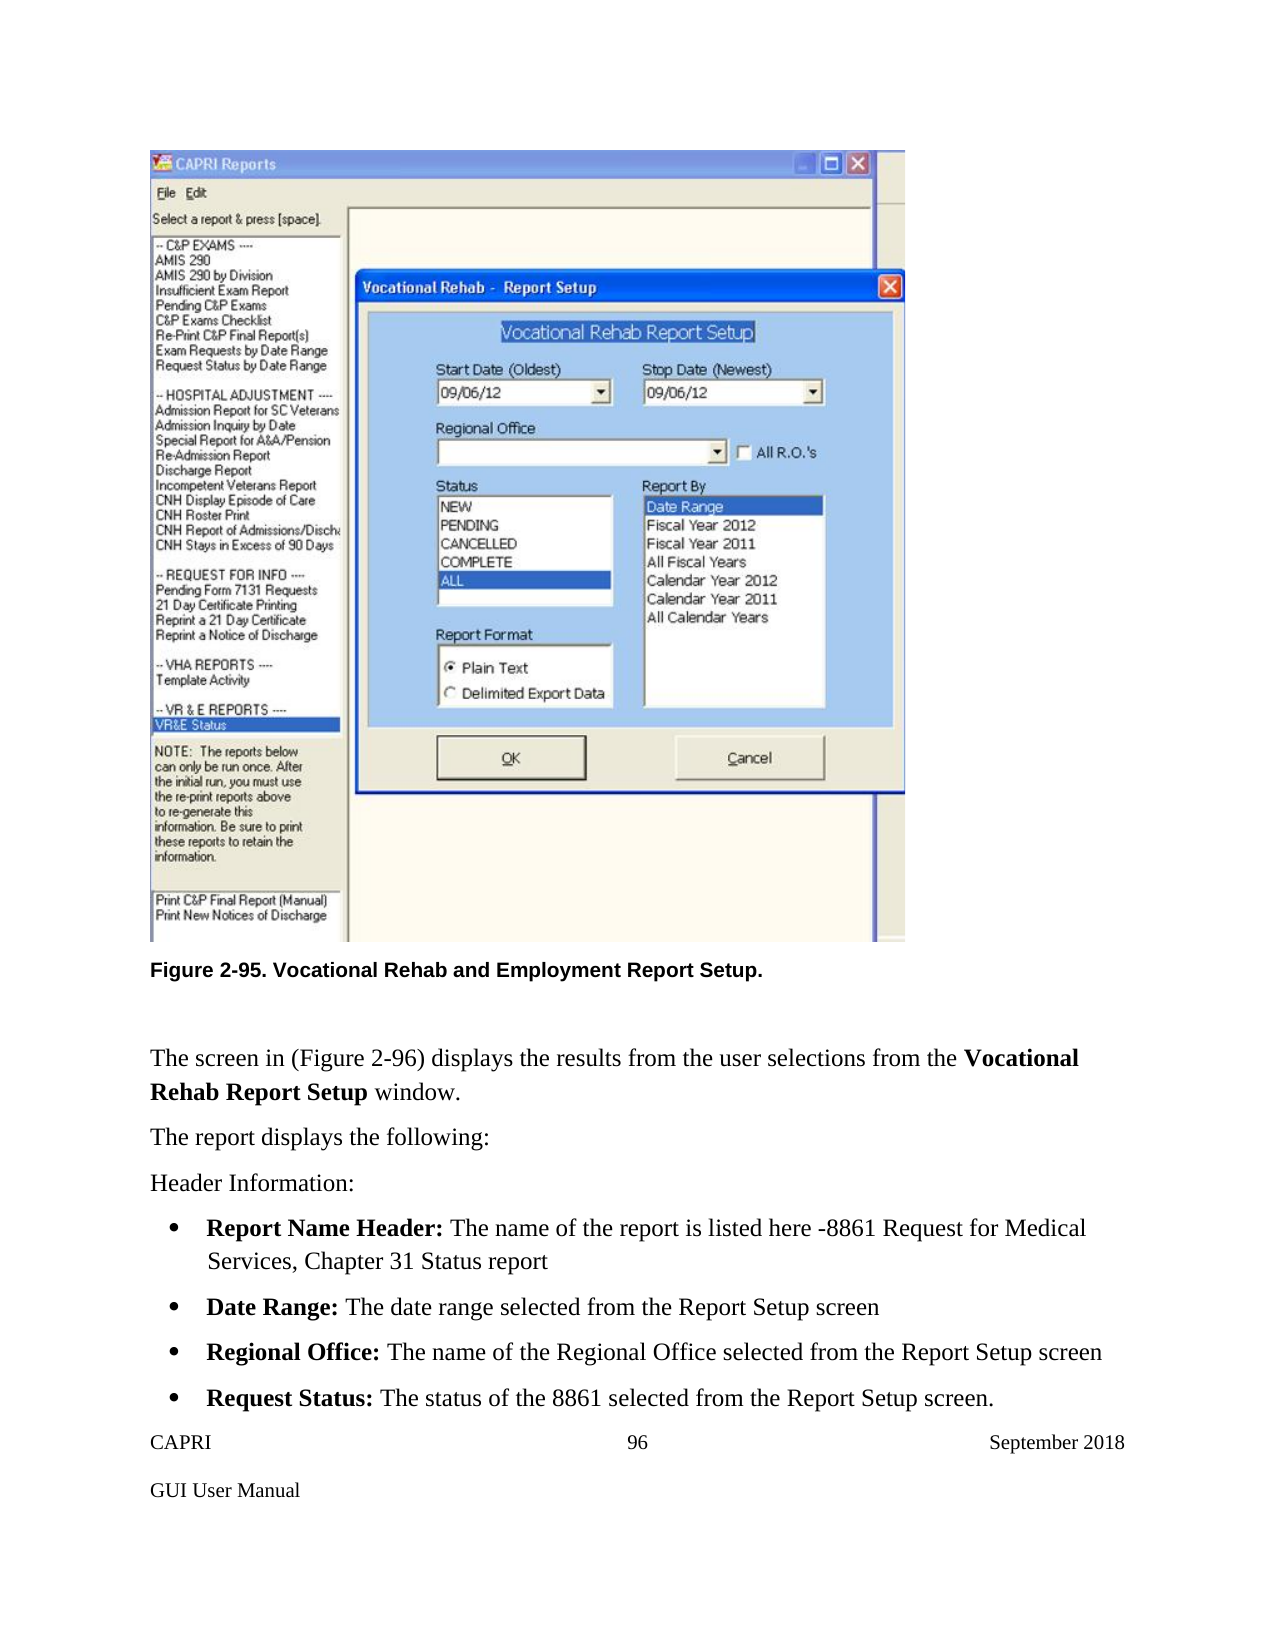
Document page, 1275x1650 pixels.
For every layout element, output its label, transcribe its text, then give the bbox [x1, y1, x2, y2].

text The report displays the following: [150, 1122, 1125, 1151]
text Header Information: [150, 1168, 1125, 1196]
text Request Status: The status of the 8861 selected from the Report Setup screen. [169, 1383, 1125, 1411]
text Date Range: The date range selected from the Report Setup screen [169, 1292, 1125, 1320]
text Regional Office: The name of the Regional Office selected from the Report Setup screen [169, 1337, 1125, 1366]
text Report Name Header: The name of the report is listed here -8861 Request for Medical Services, Chapter 31 Status report [169, 1213, 1125, 1275]
picture [150, 150, 905, 942]
